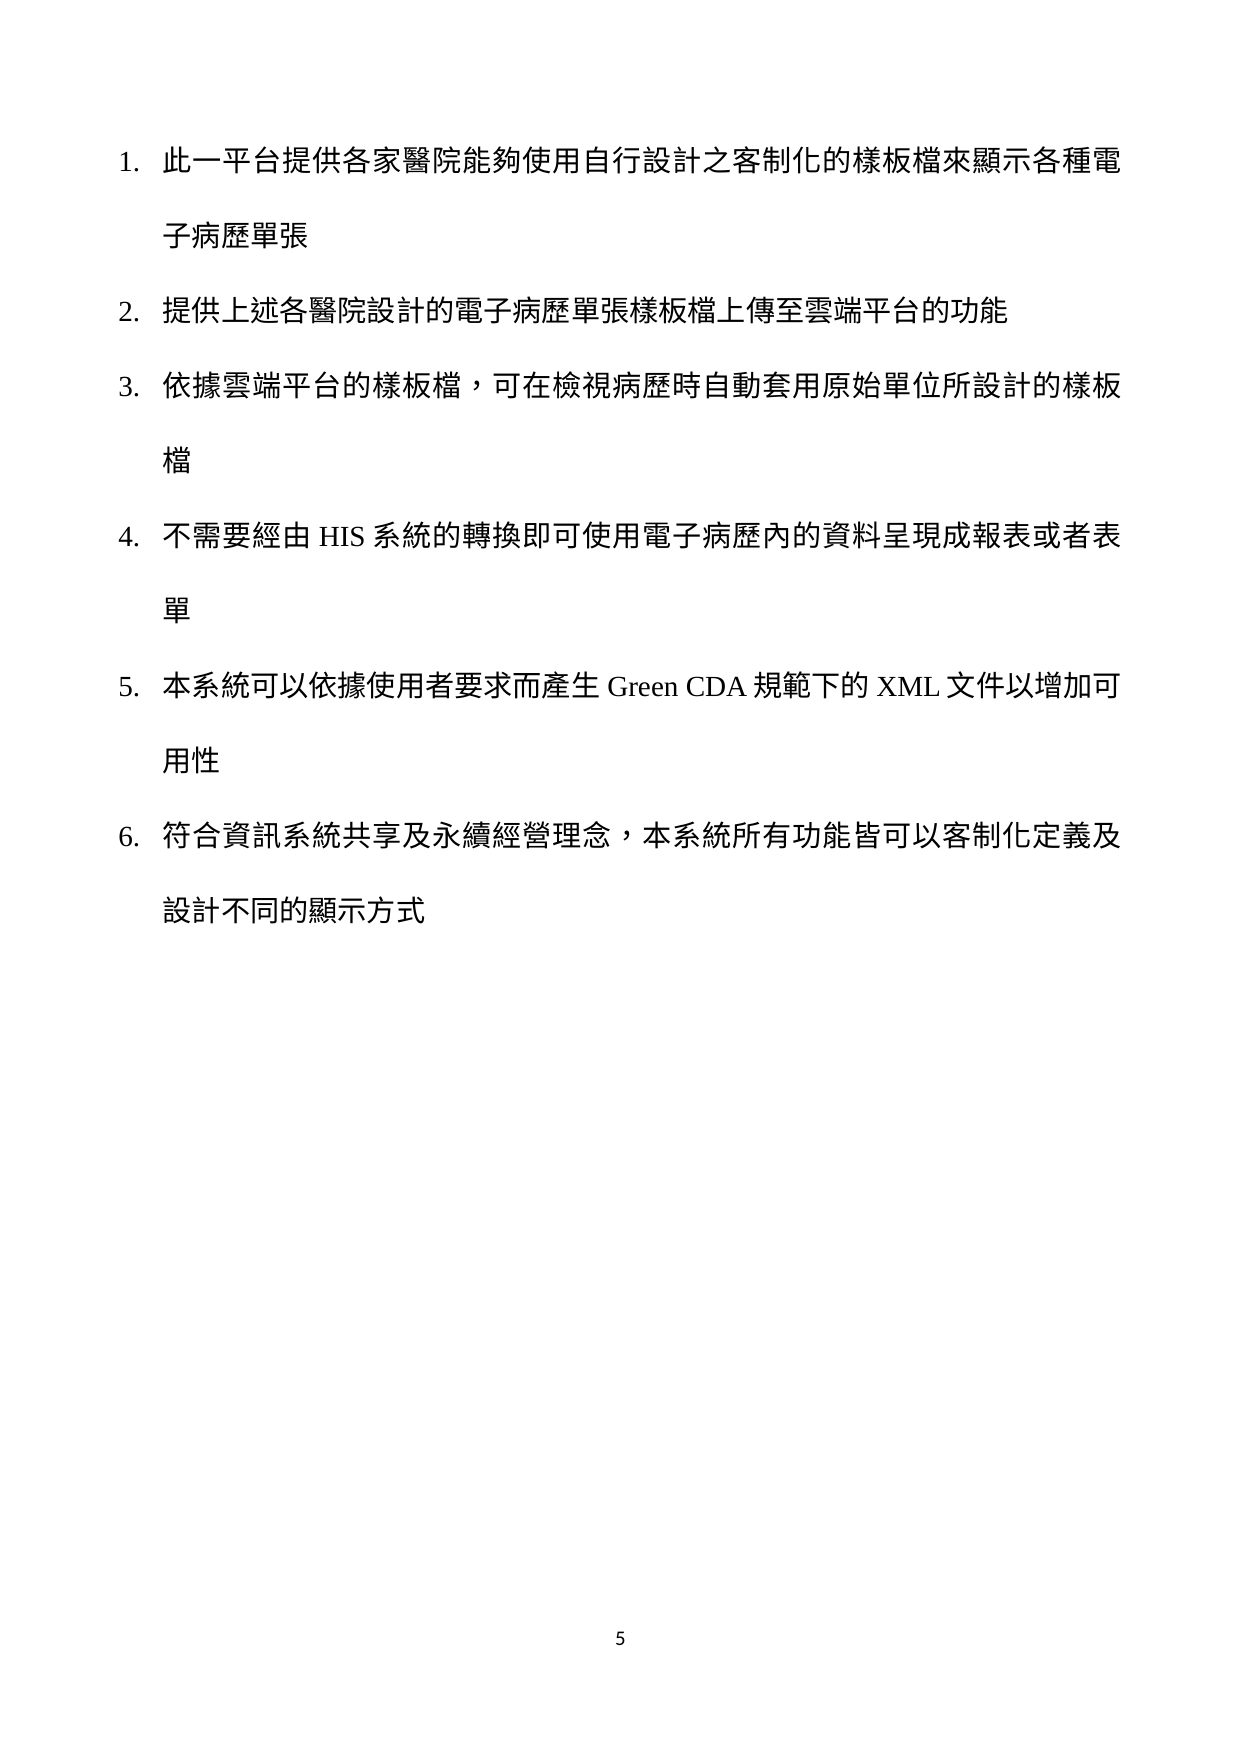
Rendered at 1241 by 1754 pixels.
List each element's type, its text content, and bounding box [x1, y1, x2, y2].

list 符合資訊系統共享及永續經營理念，本系統所有功能皆可以客制化定義及設計不同的顯示方式 [118, 797, 1122, 947]
list 不需要經由HIS系統的轉換即可使用電子病歷內的資料呈現成報表或者表單 [118, 497, 1122, 647]
list 本系統可以依據使用者要求而產生Green CDA規範下的XML文件以增加可用性 [118, 647, 1122, 797]
list 提供上述各醫院設計的電子病歷單張樣板檔上傳至雲端平台的功能 [118, 272, 1122, 347]
list 此一平台提供各家醫院能夠使用自行設計之客制化的樣板檔來顯示各種電子病歷單張 [118, 122, 1122, 272]
list 依據雲端平台的樣板檔，可在檢視病歷時自動套用原始單位所設計的樣板檔 [118, 347, 1122, 497]
